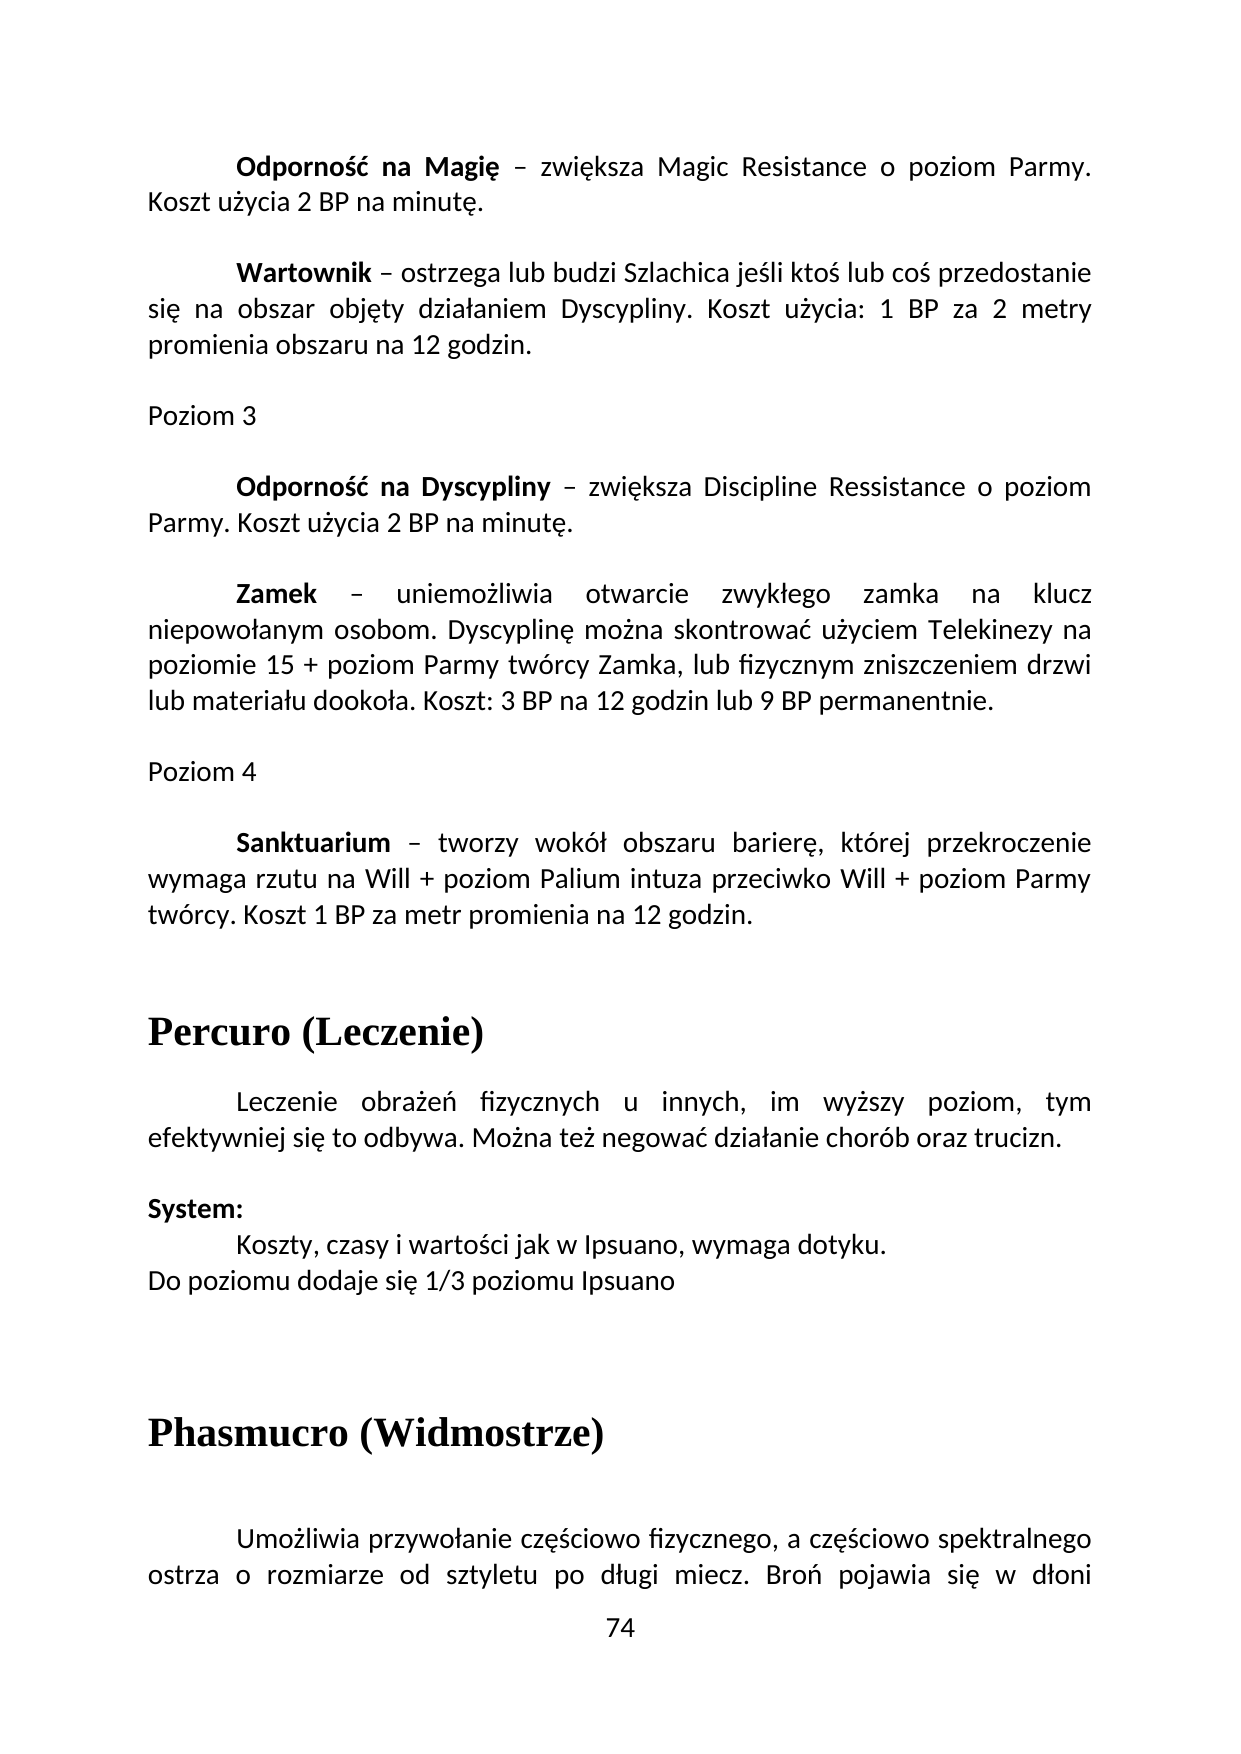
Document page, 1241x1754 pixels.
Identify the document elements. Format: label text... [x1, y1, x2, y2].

text Poziom 4 [148, 753, 1093, 789]
text Koszty, czasy i wartości jak w Ipsuano, wymaga dotyku. [148, 1226, 1093, 1262]
text Zamek – uniemożliwia otwarcie zwykłego zamka na klucz niepowołanym osobom. Dyscyplinę można skontrować użyciem Telekinezy na poziomie 15 + poziom Parmy twórcy Zamka, lub fizycznym zniszczeniem drzwi lub materiału dookoła. Koszt: 3 BP na 12 godzin lub 9 BP permanentnie. [148, 575, 1093, 718]
text Wartownik – ostrzega lub budzi Szlachica jeśli ktoś lub coś przedostanie się na obszar objęty działaniem Dyscypliny. Koszt użycia: 1 BP za 2 metry promienia obszaru na 12 godzin. [148, 254, 1093, 361]
text Do poziomu dodaje się 1/3 poziomu Ipsuano [148, 1262, 1093, 1297]
subtitle Phasmucro (Widmostrze) [148, 1408, 1093, 1456]
text Leczenie obrażeń fizycznych u innych, im wyższy poziom, tym efektywniej się to odbywa. Można też negować działanie chorób oraz trucizn. [148, 1083, 1093, 1155]
text Odporność na Dyscypliny – zwiększa Discipline Ressistance o poziom Parmy. Koszt użycia 2 BP na minutę. [148, 468, 1093, 539]
text Poziom 3 [148, 397, 1093, 433]
text System: [148, 1190, 1093, 1226]
subtitle Percuro (Leczenie) [148, 1006, 1093, 1054]
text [148, 1521, 1093, 1592]
text Odporność na Magię – zwiększa Magic Resistance o poziom Parmy. Koszt użycia 2 BP na minutę. [148, 148, 1093, 219]
text Sanktuarium – tworzy wokół obszaru barierę, której przekroczenie wymaga rzutu na Will + poziom Palium intuza przeciwko Will + poziom Parmy twórcy. Koszt 1 BP za metr promienia na 12 godzin. [148, 824, 1093, 931]
